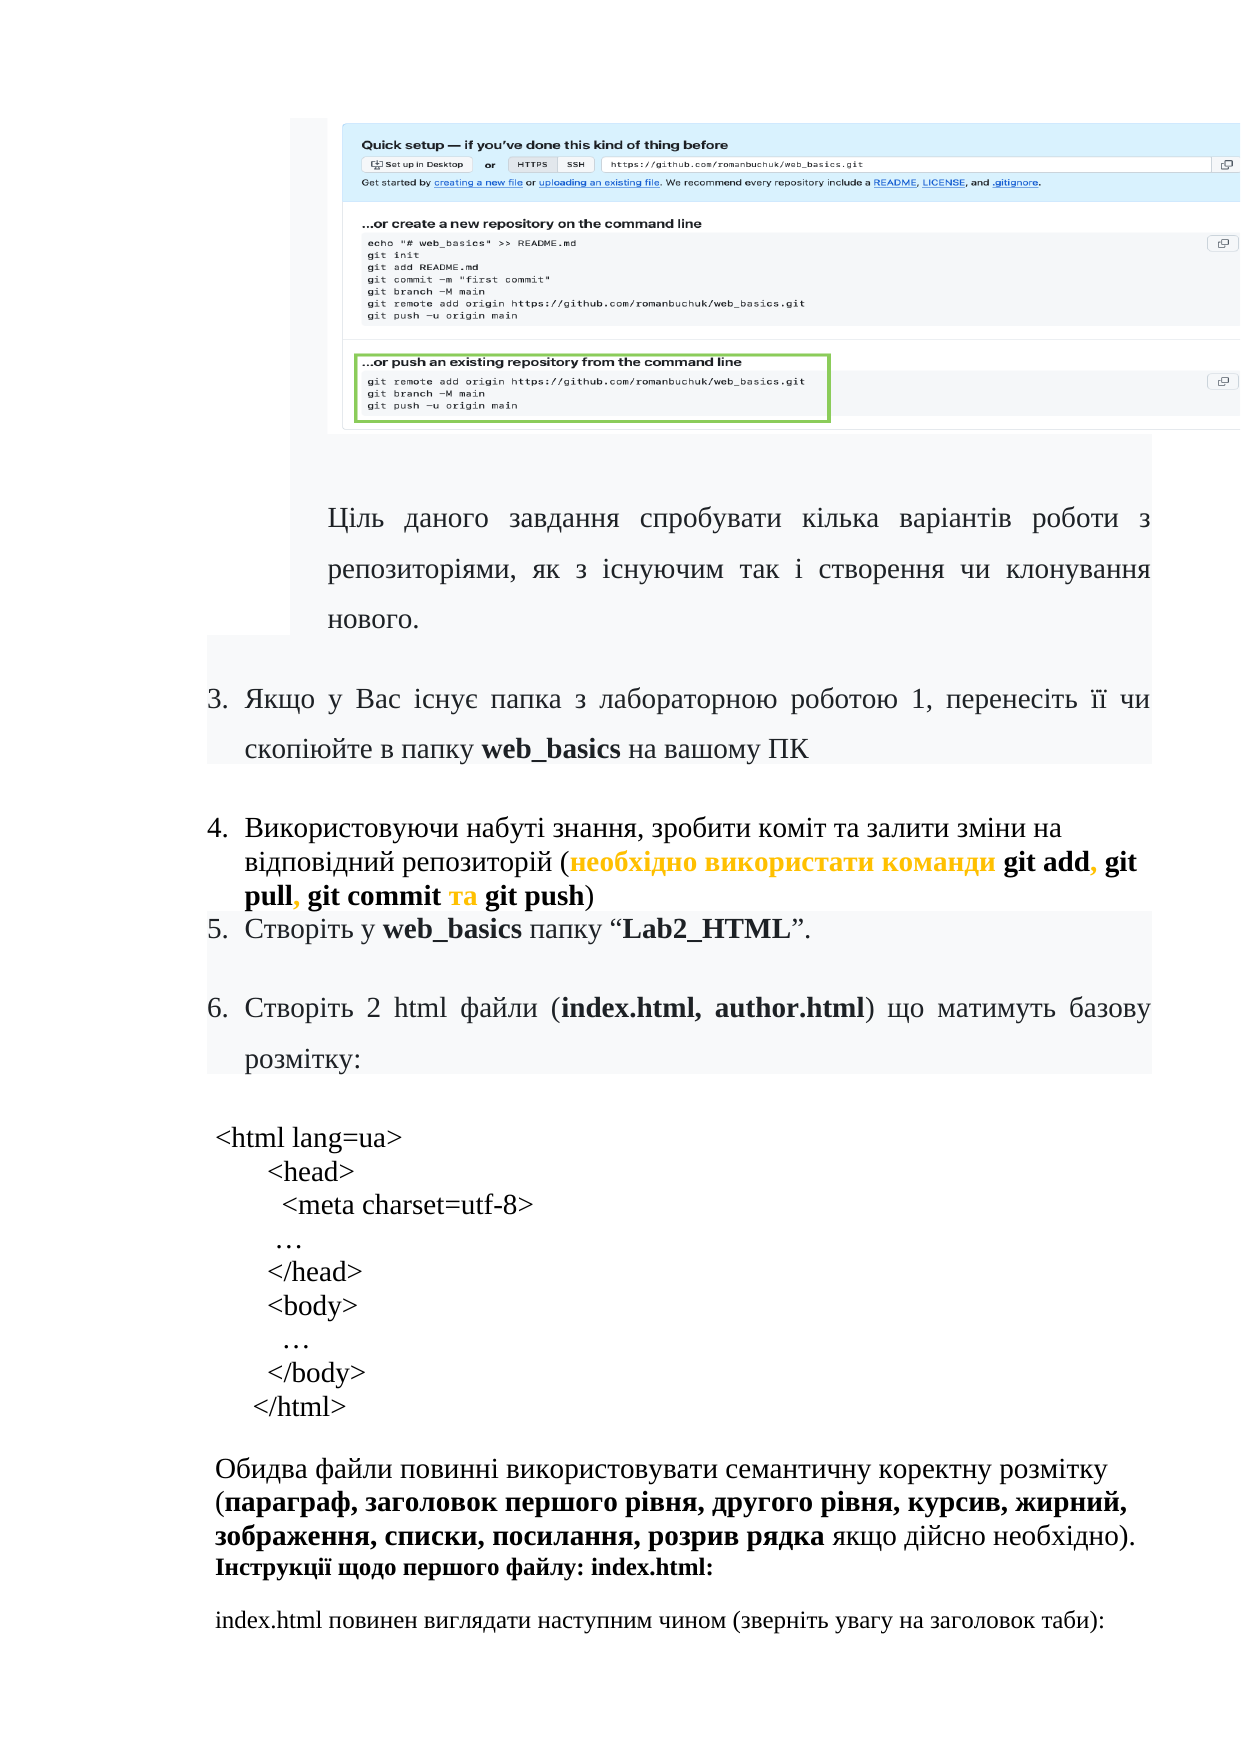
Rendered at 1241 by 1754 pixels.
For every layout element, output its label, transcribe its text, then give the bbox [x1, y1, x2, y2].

list Якщо у Вас існує папка з лабораторною роботою 1, перенесіть її чи скопіюйте в папку web_basics на вашому ПК [207, 681, 1152, 764]
text </body> [252, 1355, 1152, 1389]
text … [252, 1322, 1152, 1355]
text </html> [252, 1389, 1152, 1422]
list Створіть у web_basics папку “Lab2_HTML”. [207, 911, 1152, 945]
text <meta charset=utf-8> [252, 1187, 1152, 1221]
text <html lang=ua> [215, 1120, 1152, 1154]
text Інструкції щодо першого файлу: index.html: [215, 1552, 1152, 1580]
text <head> [252, 1154, 1152, 1187]
text <body> [252, 1288, 1152, 1322]
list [290, 118, 1152, 635]
list Використовуючи набуті знання, зробити коміт та залити зміни на відповідний репозиторій (необхідно використати команди git add, git pull, git commit та git push) [207, 811, 1152, 911]
picture [327, 118, 1241, 434]
text … [252, 1221, 1152, 1254]
text </head> [252, 1254, 1152, 1288]
text Обидва файли повинні використовувати семантичну коректну розмітку (параграф, заголовок першого рівня, другого рівня, курсив, жирний, зображення, списки, посилання, розрив рядка якщо дійсно необхідно). [215, 1451, 1152, 1552]
list Створіть 2 html файли (index.html, author.html) що матимуть базову розмітку: [207, 991, 1152, 1074]
text index.html повинен виглядати наступним чином (зверніть увагу на заголовок таби): [215, 1605, 1152, 1634]
